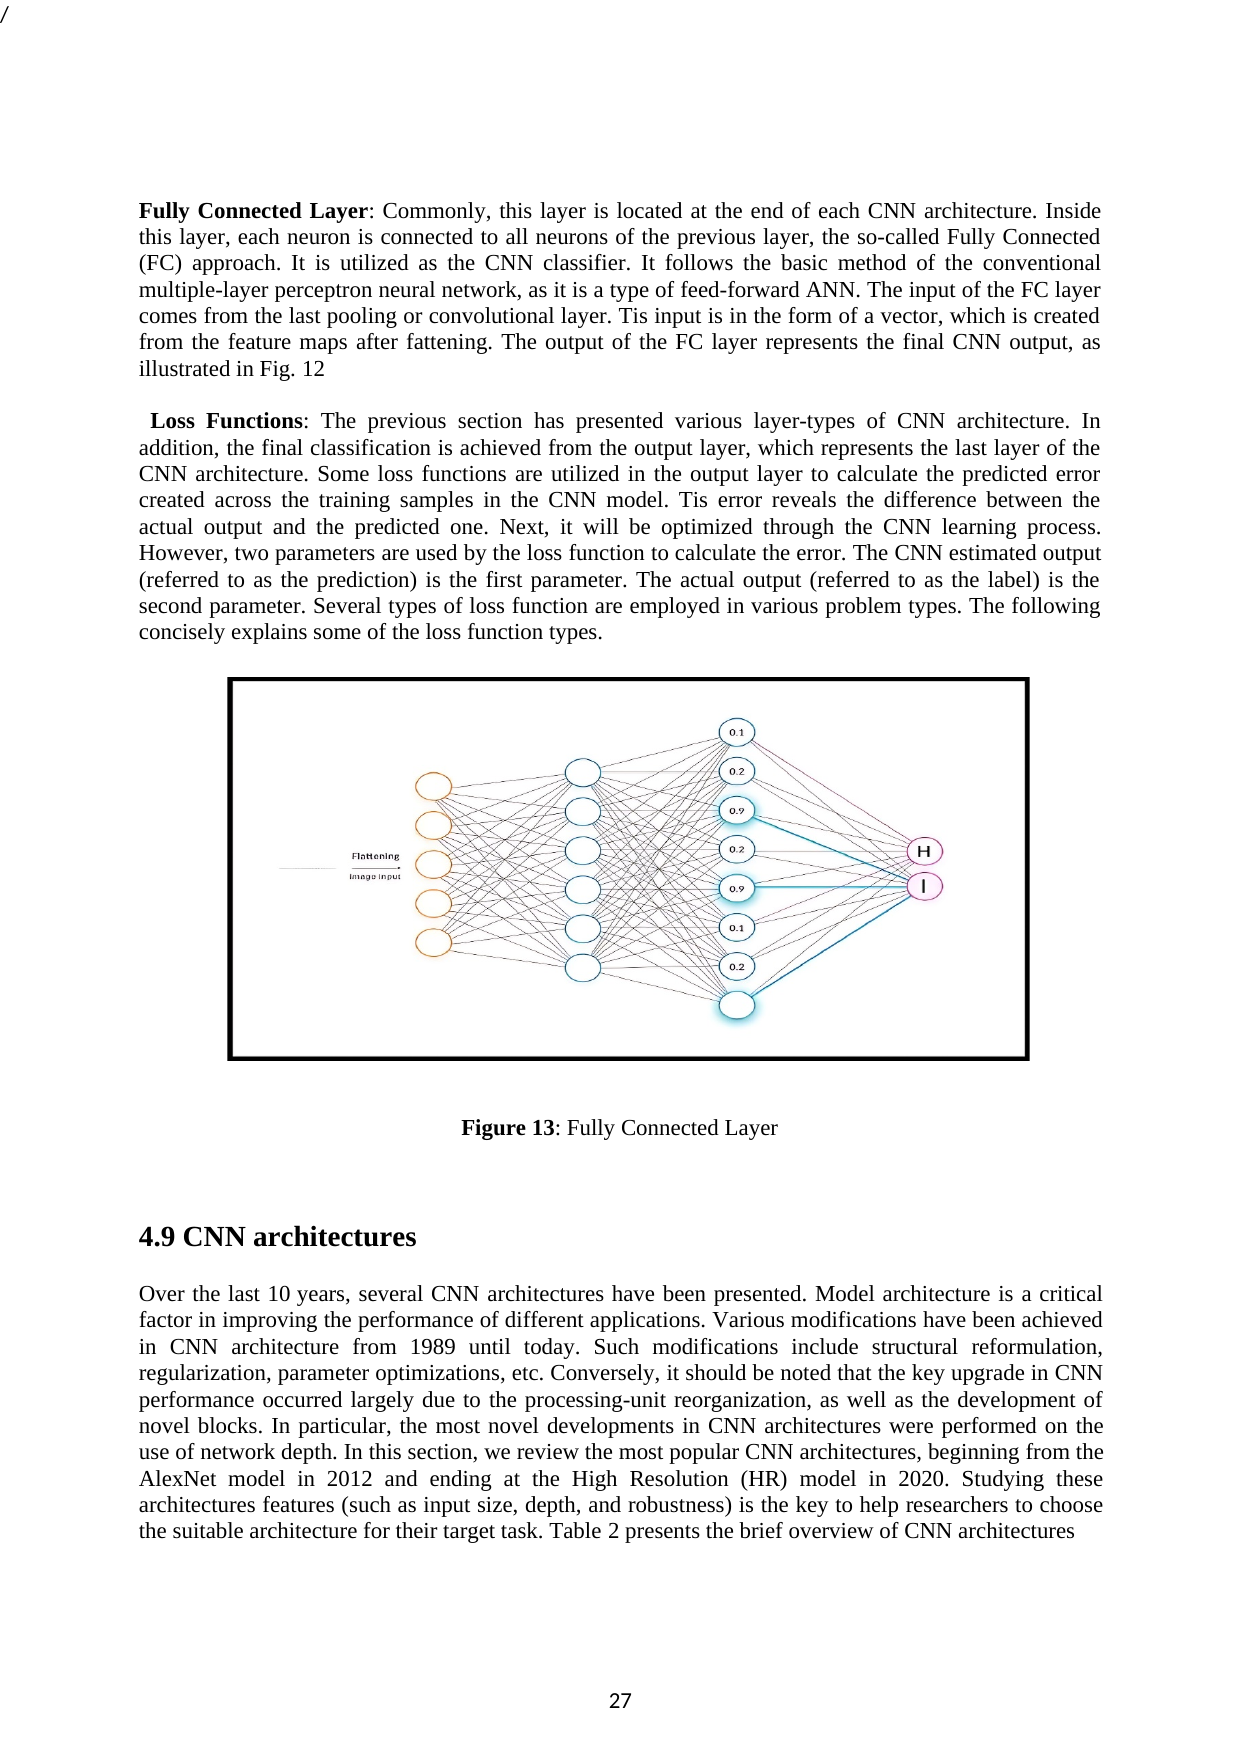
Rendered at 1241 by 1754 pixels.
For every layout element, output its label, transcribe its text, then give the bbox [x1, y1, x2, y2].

picture [227, 677, 1030, 1061]
text / [0, 0, 1240, 28]
